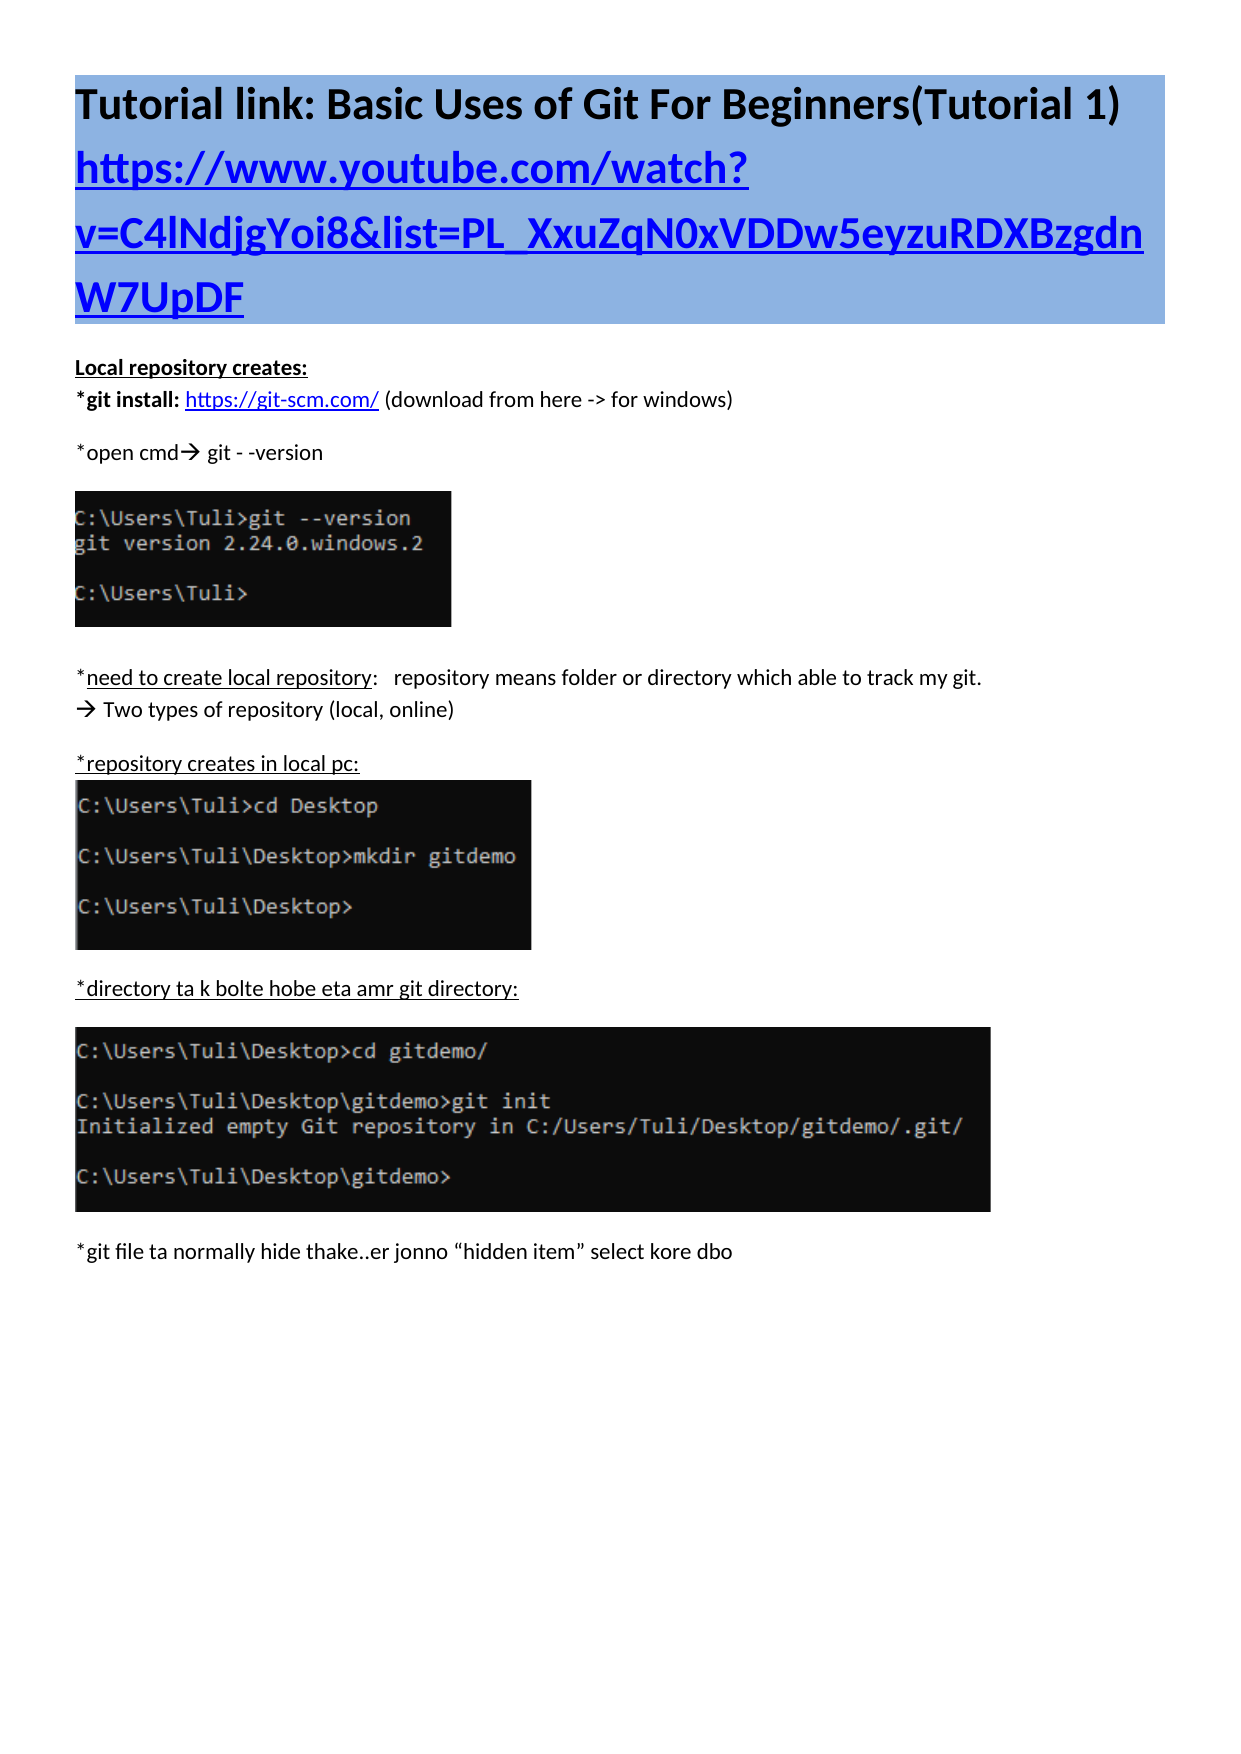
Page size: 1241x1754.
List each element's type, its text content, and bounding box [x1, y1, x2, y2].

picture [75, 780, 532, 950]
text *need to create local repository: repository means folder or directory which able to track my git. Two types of repository (local, online) [75, 491, 1165, 724]
text Local repository creates: *git install: https://git-scm.com/ (download from here -> for windows) [75, 353, 1165, 413]
text *open cmd git - -version [75, 438, 1165, 466]
picture [75, 1027, 991, 1212]
text *git file ta normally hide thake..er jonno “hidden item” select kore dbo [75, 1237, 1165, 1265]
text Tutorial link: Basic Uses of Git For Beginners(Tutorial 1) https://www.youtube.com/watch?v=C4lNdjgYoi8&list=PL_XxuZqN0xVDDw5eyzuRDXBzgdnW7UpDF [75, 75, 1165, 324]
text *directory ta k bolte hobe eta amr git directory: [75, 974, 1165, 1003]
picture [75, 491, 452, 627]
